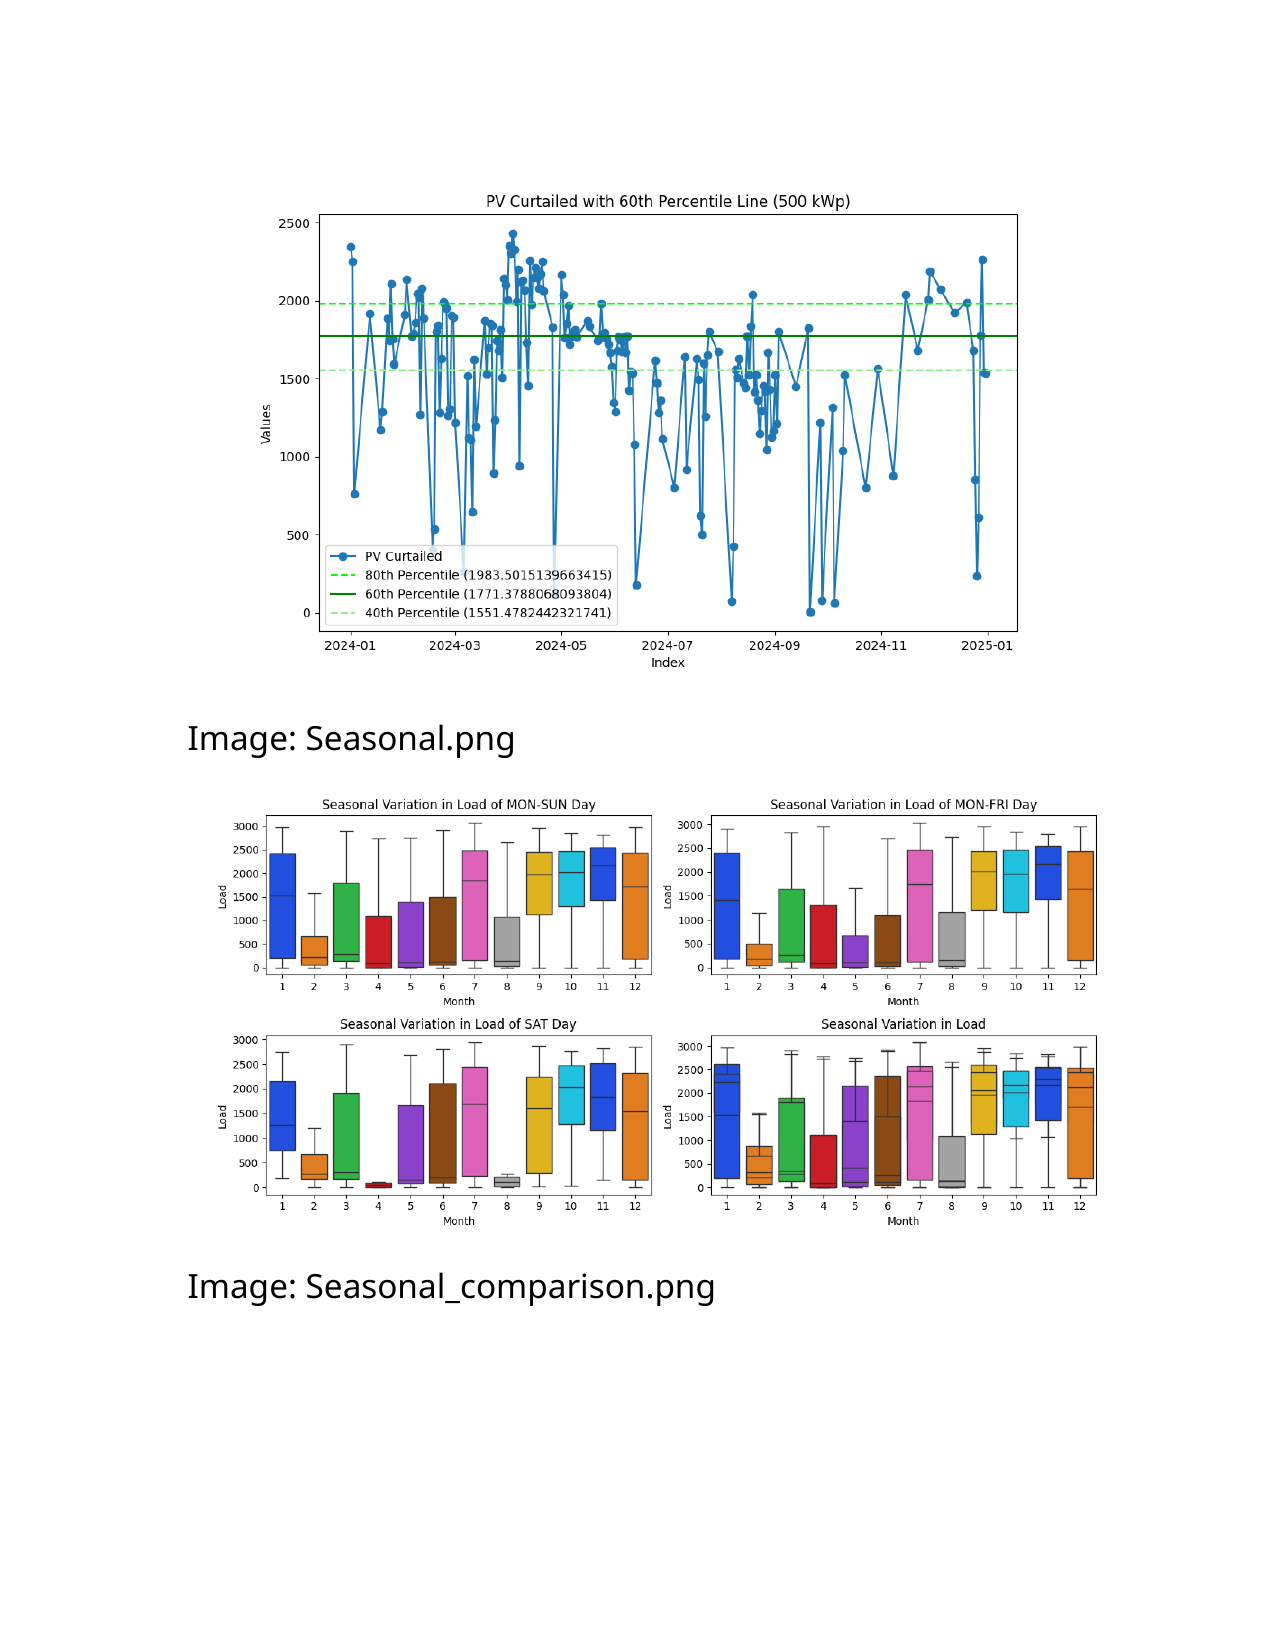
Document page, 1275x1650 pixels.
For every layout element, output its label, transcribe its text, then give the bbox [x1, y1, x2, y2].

picture [206, 150, 1107, 690]
picture [206, 787, 1107, 1238]
text Image: Seasonal.png [187, 715, 1087, 760]
text Image: Seasonal_comparison.png [187, 1262, 1087, 1308]
